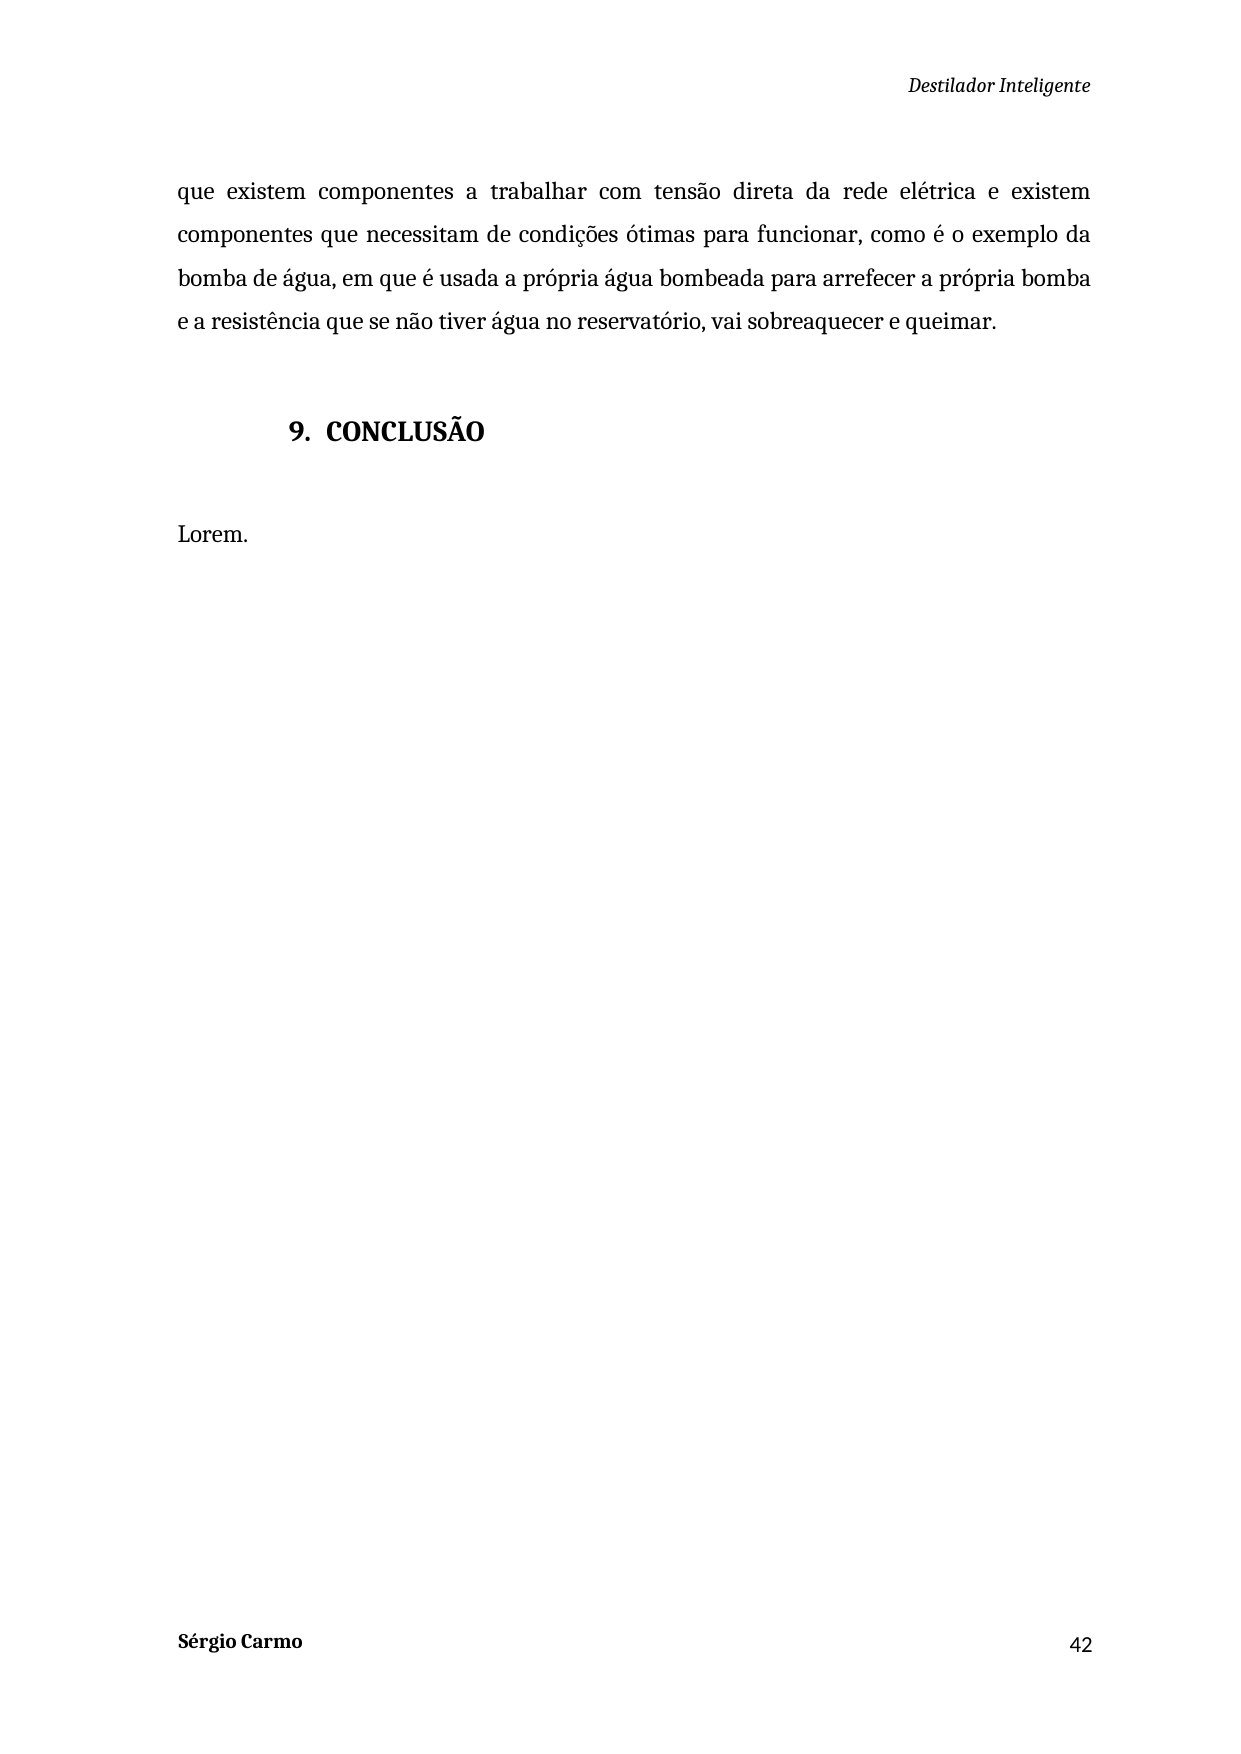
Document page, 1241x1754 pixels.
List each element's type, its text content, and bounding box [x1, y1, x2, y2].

text CONCLUSÃO [288, 416, 1092, 449]
text Lorem. [177, 520, 1092, 549]
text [177, 177, 1092, 335]
